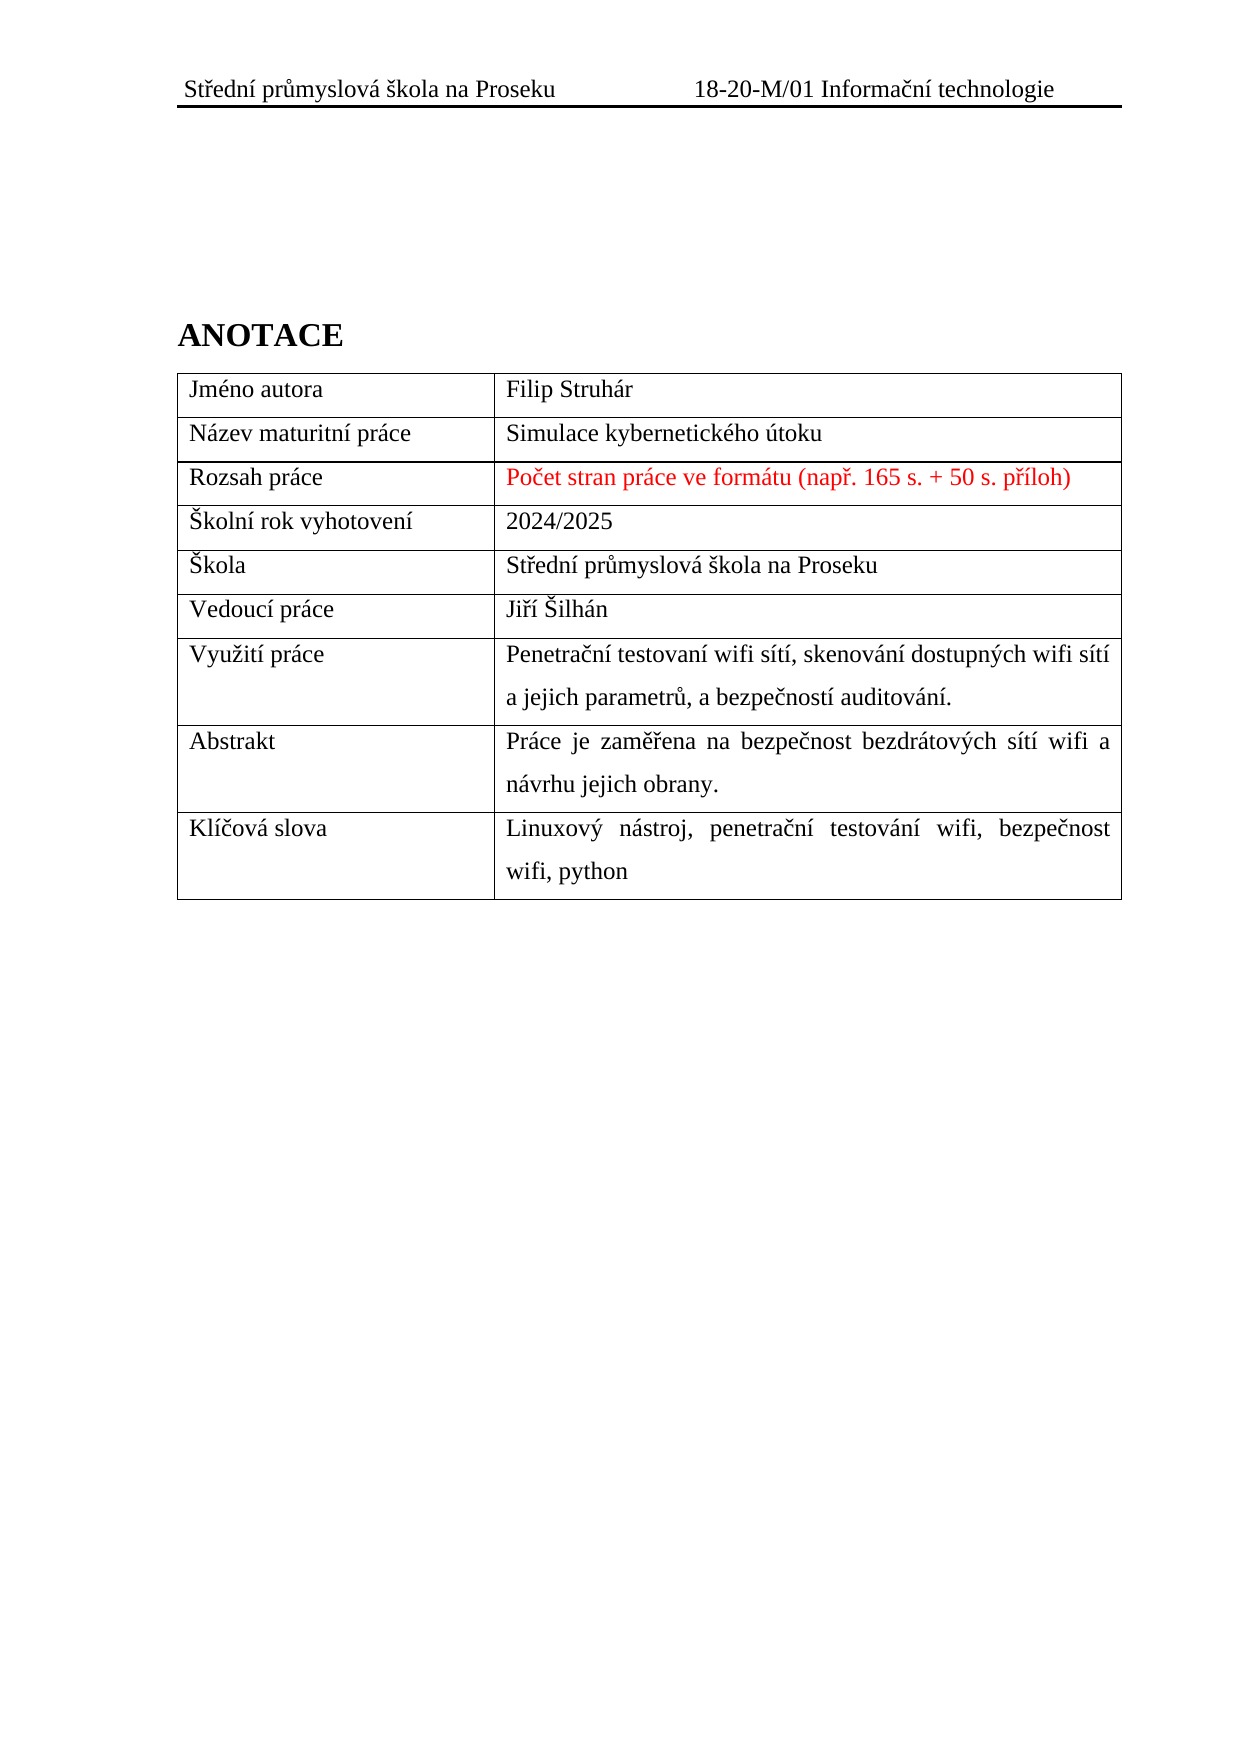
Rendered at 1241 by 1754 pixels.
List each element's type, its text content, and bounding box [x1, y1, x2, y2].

table_cell Linuxový nástroj, penetrační testování wifi, bezpečnost wifi, python [495, 813, 1121, 899]
table_cell Využití práce [178, 639, 494, 725]
table_cell 2024/2025 [495, 506, 1121, 549]
table_cell Simulace kybernetického útoku [495, 418, 1121, 461]
table_cell Školní rok vyhotovení [178, 506, 494, 549]
table_cell Vedoucí práce [178, 595, 494, 638]
table_cell Klíčová slova [178, 813, 494, 899]
table_cell Abstrakt [178, 726, 494, 812]
table_cell Jiří Šilhán [495, 595, 1121, 638]
table_header Jméno autora [178, 374, 494, 417]
table_cell Název maturitní práce [178, 418, 494, 461]
text Rovněž bych rád poděkoval všem dalším učitelům, kteří mi svými připomínkami a radami pomohli během vypracovávání této práce. Jejich pomoci si velmi vážím. Na závěr bych chtěl poděkovat své rodině za jejich morální podporu a porozumění.ANOTACE [177, 316, 1122, 354]
table_cell Počet stran práce ve formátu (např. 165 s. + 50 s. příloh) [495, 463, 1121, 505]
table_cell Práce je zaměřena na bezpečnost bezdrátových sítí wifi a návrhu jejich obrany. [495, 726, 1121, 812]
table_cell Střední průmyslová škola na Proseku [495, 551, 1121, 593]
table_cell Škola [178, 551, 494, 593]
table_cell Rozsah práce [178, 463, 494, 505]
table_cell Penetrační testovaní wifi sítí, skenování dostupných wifi sítí a jejich parametrů, a bezpečností auditování. [495, 639, 1121, 725]
table_header Filip Struhár [495, 374, 1121, 417]
